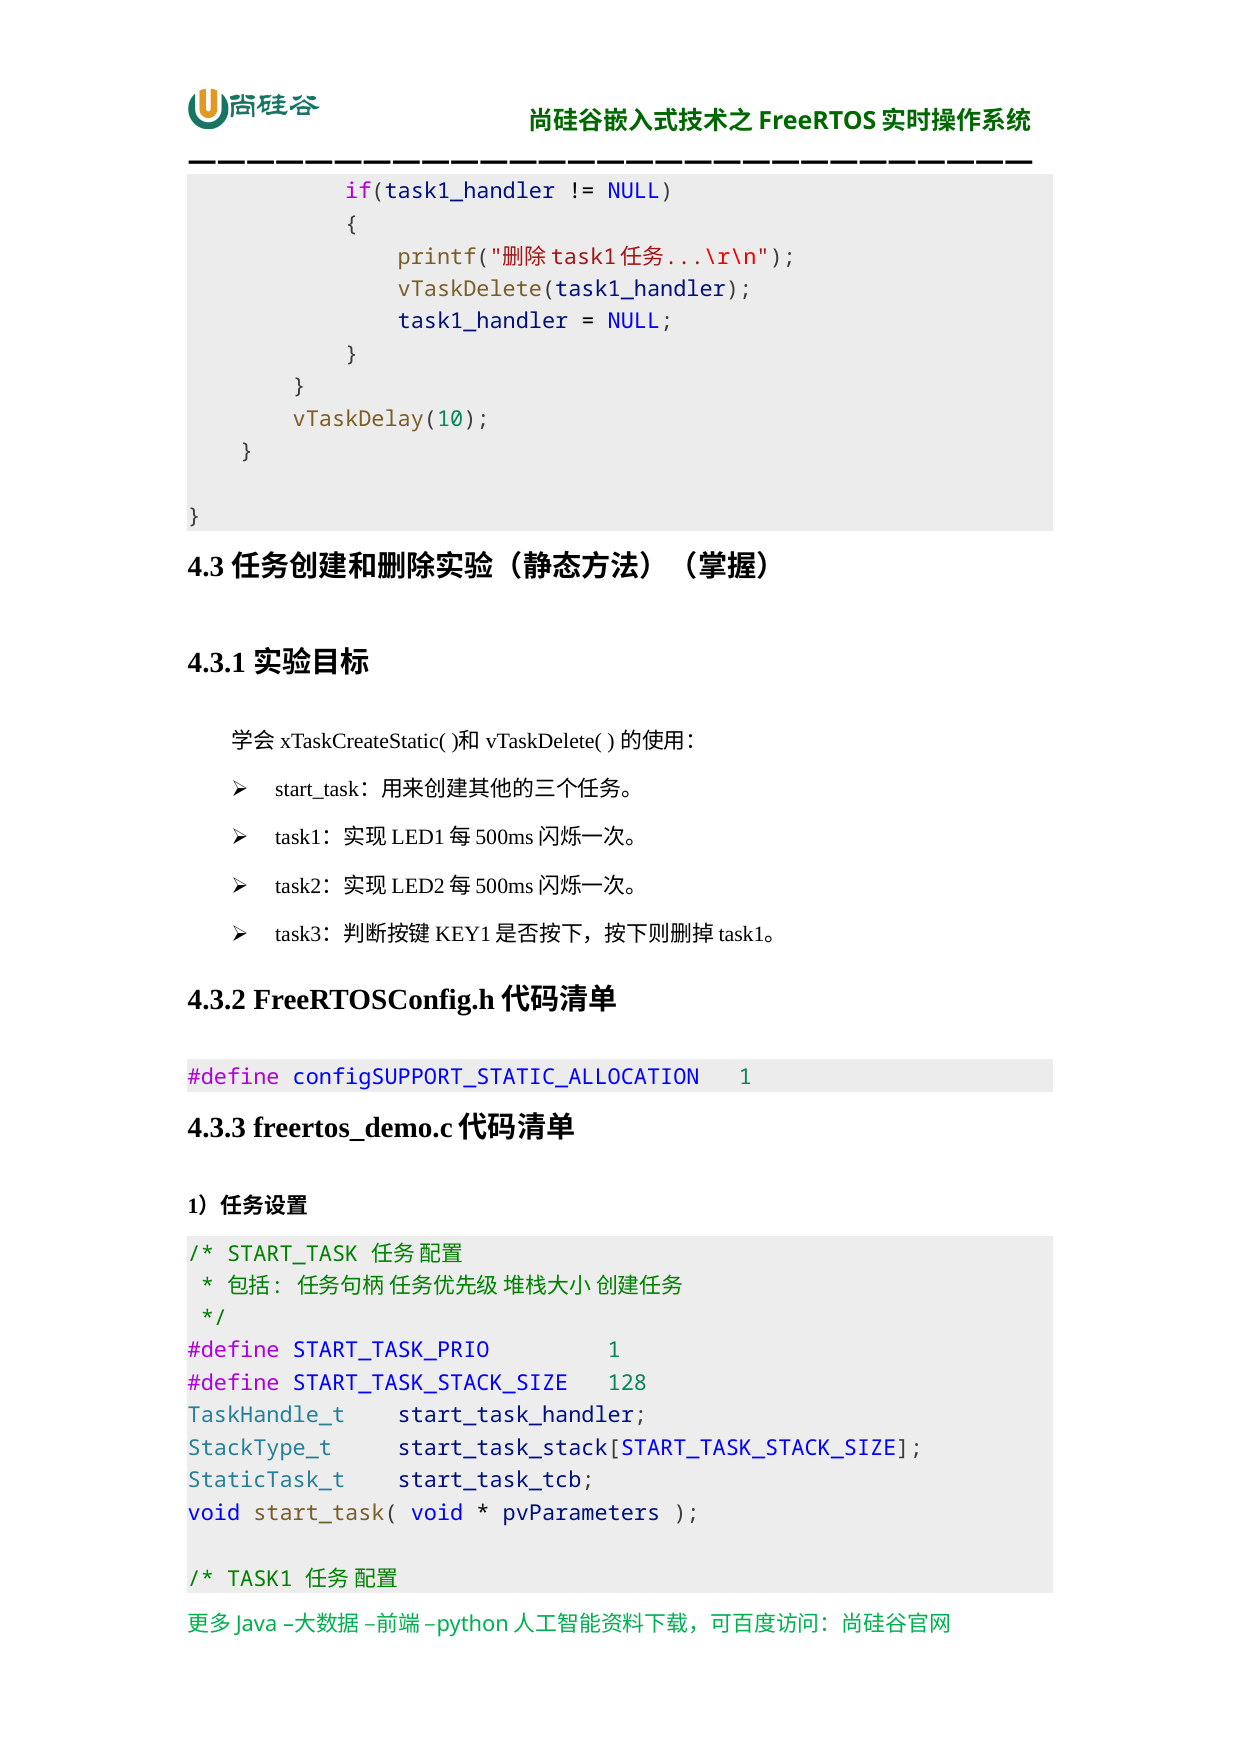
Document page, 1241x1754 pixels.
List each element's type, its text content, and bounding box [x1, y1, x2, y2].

text freertos_demo.c代码清单 [187, 1092, 1053, 1157]
text #define configSUPPORT_STATIC_ALLOCATION 1 [187, 1059, 1053, 1092]
text { [187, 206, 1053, 239]
text FreeRTOSConfig.h代码清单 [187, 964, 1053, 1029]
text StackType_t start_task_stack[START_TASK_STACK_SIZE]; [187, 1431, 1053, 1463]
text /* TASK1 任务 配置 [187, 1561, 1053, 1593]
text 实验目标 [187, 627, 1053, 692]
text } [187, 434, 1053, 466]
text if(task1_handler != NULL) [187, 174, 1053, 206]
text */ [187, 1301, 1053, 1333]
text vTaskDelete(task1_handler); [187, 271, 1053, 304]
text #define START_TASK_PRIO 1 [187, 1333, 1053, 1366]
text TaskHandle_t start_task_handler; [187, 1398, 1053, 1431]
text * 包括: 任务句柄 任务优先级 堆栈大小 创建任务 [187, 1268, 1053, 1301]
text /* START_TASK 任务 配置 [187, 1236, 1053, 1268]
text vTaskDelay(10); [187, 401, 1053, 434]
text StaticTask_t start_task_tcb; [187, 1463, 1053, 1496]
text task1：实现LED1每500ms闪烁一次。 [187, 819, 1053, 851]
picture [187, 88, 321, 130]
text } [187, 369, 1053, 401]
text void start_task( void * pvParameters ); [187, 1496, 1053, 1528]
text task2：实现LED2每500ms闪烁一次。 [187, 867, 1053, 900]
text 学会 xTaskCreateStatic( )和 vTaskDelete( ) 的使用： [187, 722, 1053, 755]
text start_task：用来创建其他的三个任务。 [187, 771, 1053, 803]
text task3：判断按键KEY1是否按下，按下则删掉task1。 [187, 916, 1053, 948]
text } [187, 336, 1053, 369]
text task1_handler = NULL; [187, 304, 1053, 336]
text } [187, 499, 1053, 531]
text #define START_TASK_STACK_SIZE 128 [187, 1366, 1053, 1398]
text printf("删除task1任务...\r\n"); [187, 239, 1053, 271]
text 任务设置 [187, 1187, 1053, 1220]
text 任务创建和删除实验（静态方法）（掌握） [187, 531, 1053, 596]
